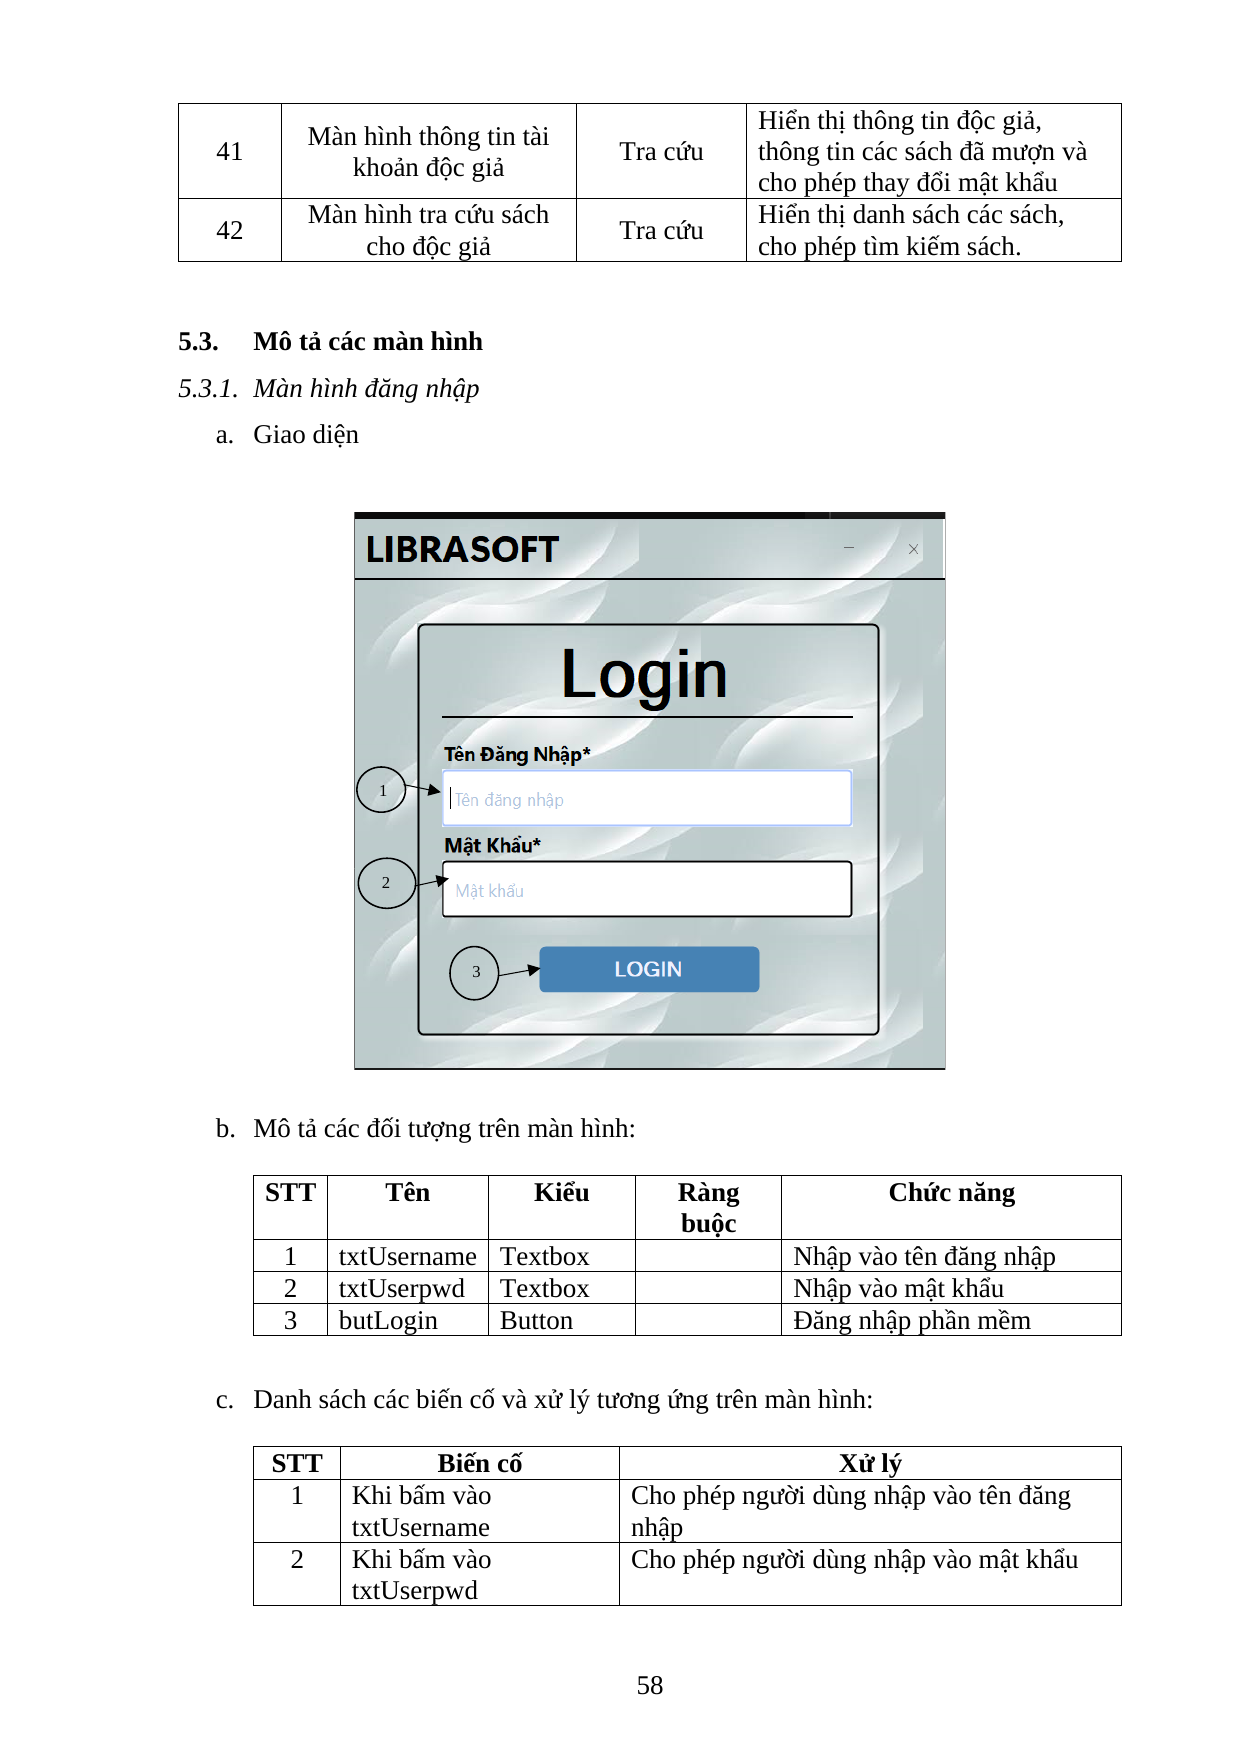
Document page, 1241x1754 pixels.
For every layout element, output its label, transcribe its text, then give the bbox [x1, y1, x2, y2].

table_cell Nhập vào tên đăng nhập [782, 1240, 1121, 1271]
table_cell Tra cứu [577, 104, 746, 198]
table_header Chức năng [782, 1176, 1121, 1239]
table_cell 2 [254, 1272, 327, 1303]
table_cell Cho phép người dùng nhập vào mật khẩu [620, 1543, 1121, 1605]
table_cell 41 [179, 104, 281, 198]
list Màn hình đăng nhập [178, 372, 1122, 403]
table_cell 1 [254, 1240, 327, 1271]
picture [354, 512, 946, 1070]
table_cell Khi bấm vào txtUsername [341, 1480, 619, 1542]
table_cell [636, 1272, 781, 1303]
table_cell 3 [254, 1304, 327, 1335]
table_cell Màn hình thông tin tài khoản độc giả [282, 104, 576, 198]
table_cell txtUserpwd [328, 1272, 488, 1303]
list Giao diện [216, 419, 1122, 450]
list Danh sách các biến cố và xử lý tương ứng trên màn hình: [216, 1383, 1122, 1414]
table_cell 2 [254, 1543, 340, 1605]
table_cell Cho phép người dùng nhập vào tên đăng nhập [620, 1480, 1121, 1542]
table_header Biến cố [341, 1447, 619, 1478]
table_header Xử lý [620, 1447, 1121, 1478]
table_cell [636, 1304, 781, 1335]
table_cell Tra cứu [577, 199, 746, 261]
table_cell Khi bấm vào txtUserpwd [341, 1543, 619, 1605]
table_cell [636, 1240, 781, 1271]
table_cell Hiển thị thông tin độc giả, thông tin các sách đã mượn và cho phép thay đổi mật khẩu [747, 104, 1121, 198]
table_cell Đăng nhập phần mềm [782, 1304, 1121, 1335]
table_header Kiểu [489, 1176, 635, 1239]
table_cell Textbox [489, 1272, 635, 1303]
table_header STT [254, 1176, 327, 1239]
table_cell Hiển thị danh sách các sách, cho phép tìm kiếm sách. [747, 199, 1121, 261]
table_cell Button [489, 1304, 635, 1335]
table_cell 42 [179, 199, 281, 261]
table_cell butLogin [328, 1304, 488, 1335]
list Mô tả các đối tượng trên màn hình: [216, 1112, 1122, 1143]
table_header STT [254, 1447, 340, 1478]
table_header Ràng buộc [636, 1176, 781, 1239]
table_header Tên [328, 1176, 488, 1239]
table_cell Textbox [489, 1240, 635, 1271]
table_cell txtUsername [328, 1240, 488, 1271]
table_cell 1 [254, 1480, 340, 1542]
table_cell Màn hình tra cứu sách cho độc giả [282, 199, 576, 261]
list Mô tả các màn hình [178, 325, 1122, 356]
table_cell Nhập vào mật khẩu [782, 1272, 1121, 1303]
